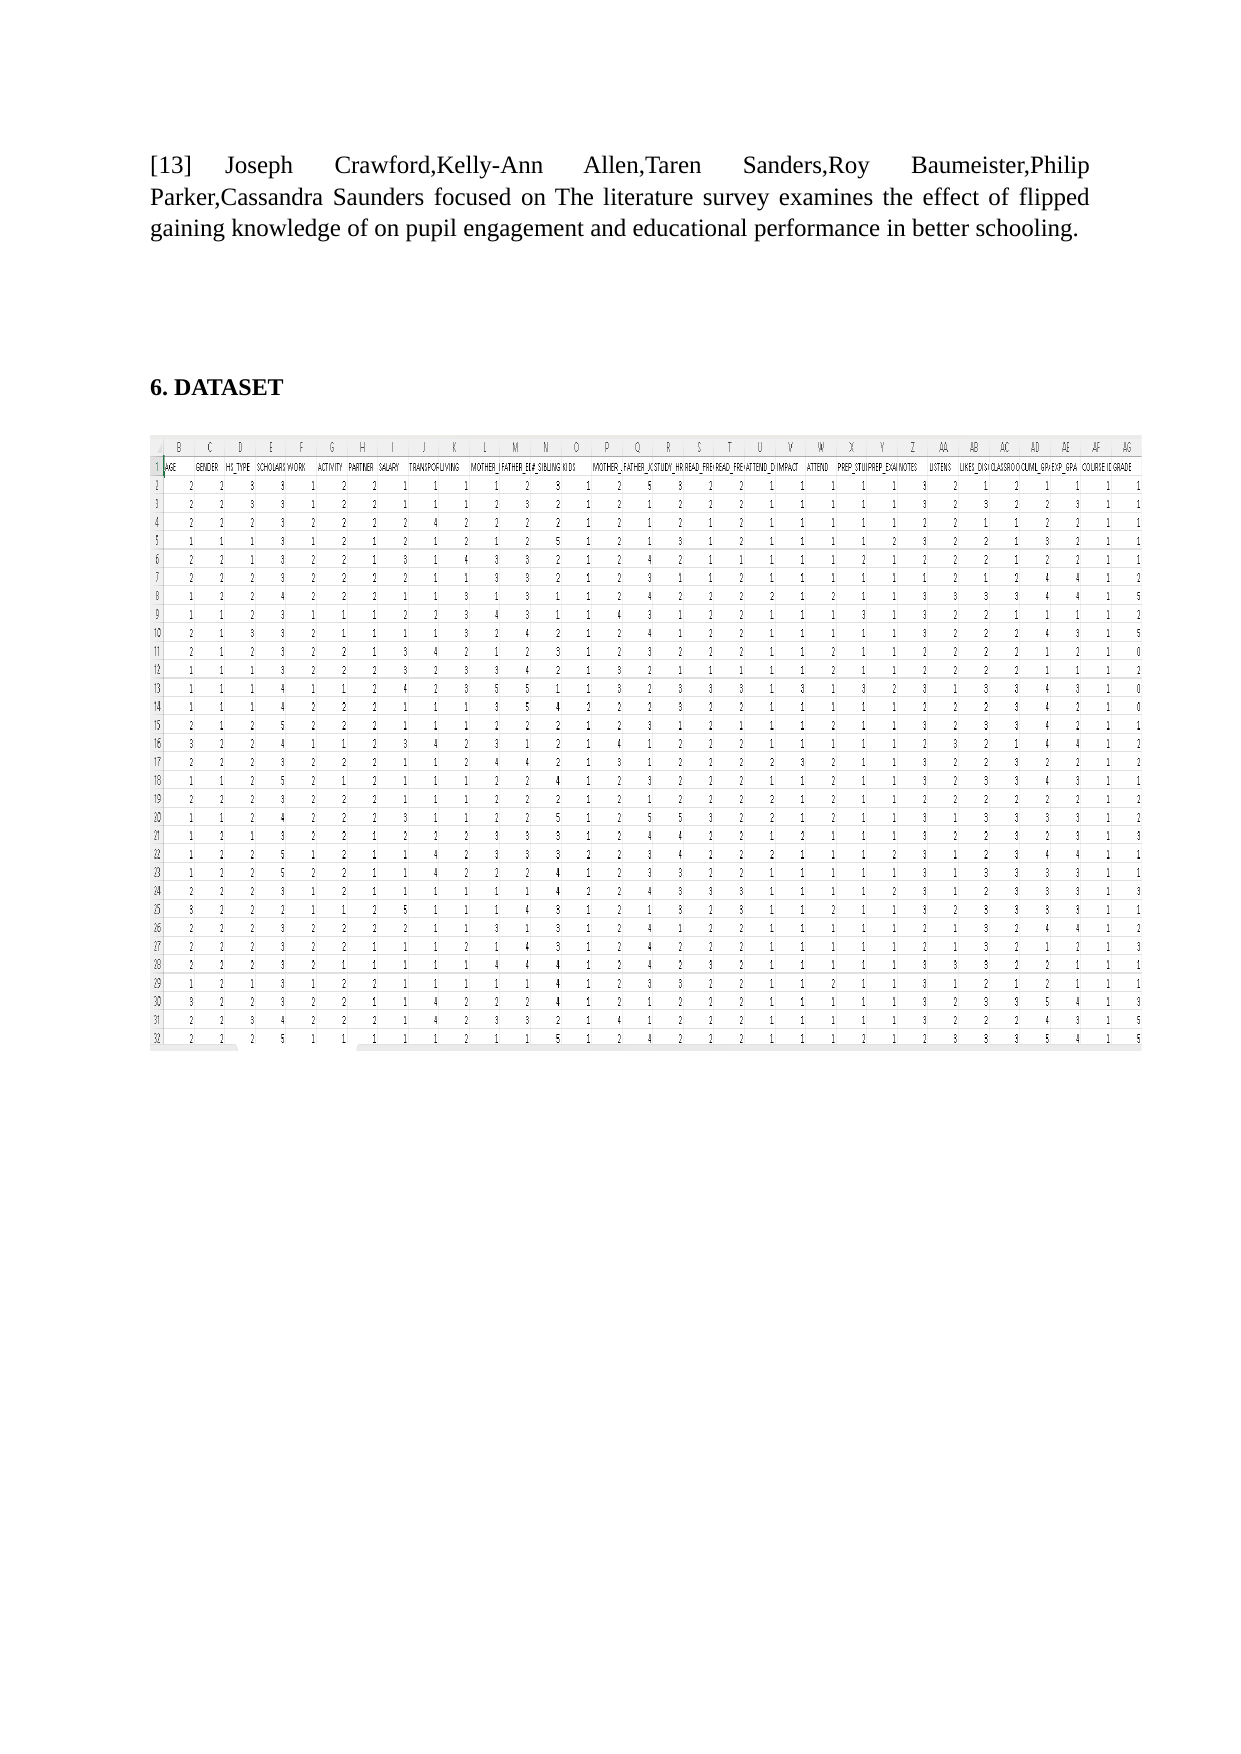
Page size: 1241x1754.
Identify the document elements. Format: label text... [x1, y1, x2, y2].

text [13] Joseph Crawford,Kelly-Ann Allen,Taren Sanders,Roy Baumeister,Philip Parker,Cassandra Saunders focused on The literature survey examines the effect of flipped gaining knowledge of on pupil engagement and educational performance in better schooling. [150, 150, 1090, 242]
text 6. DATASET [150, 372, 1090, 400]
picture [150, 435, 1142, 1051]
